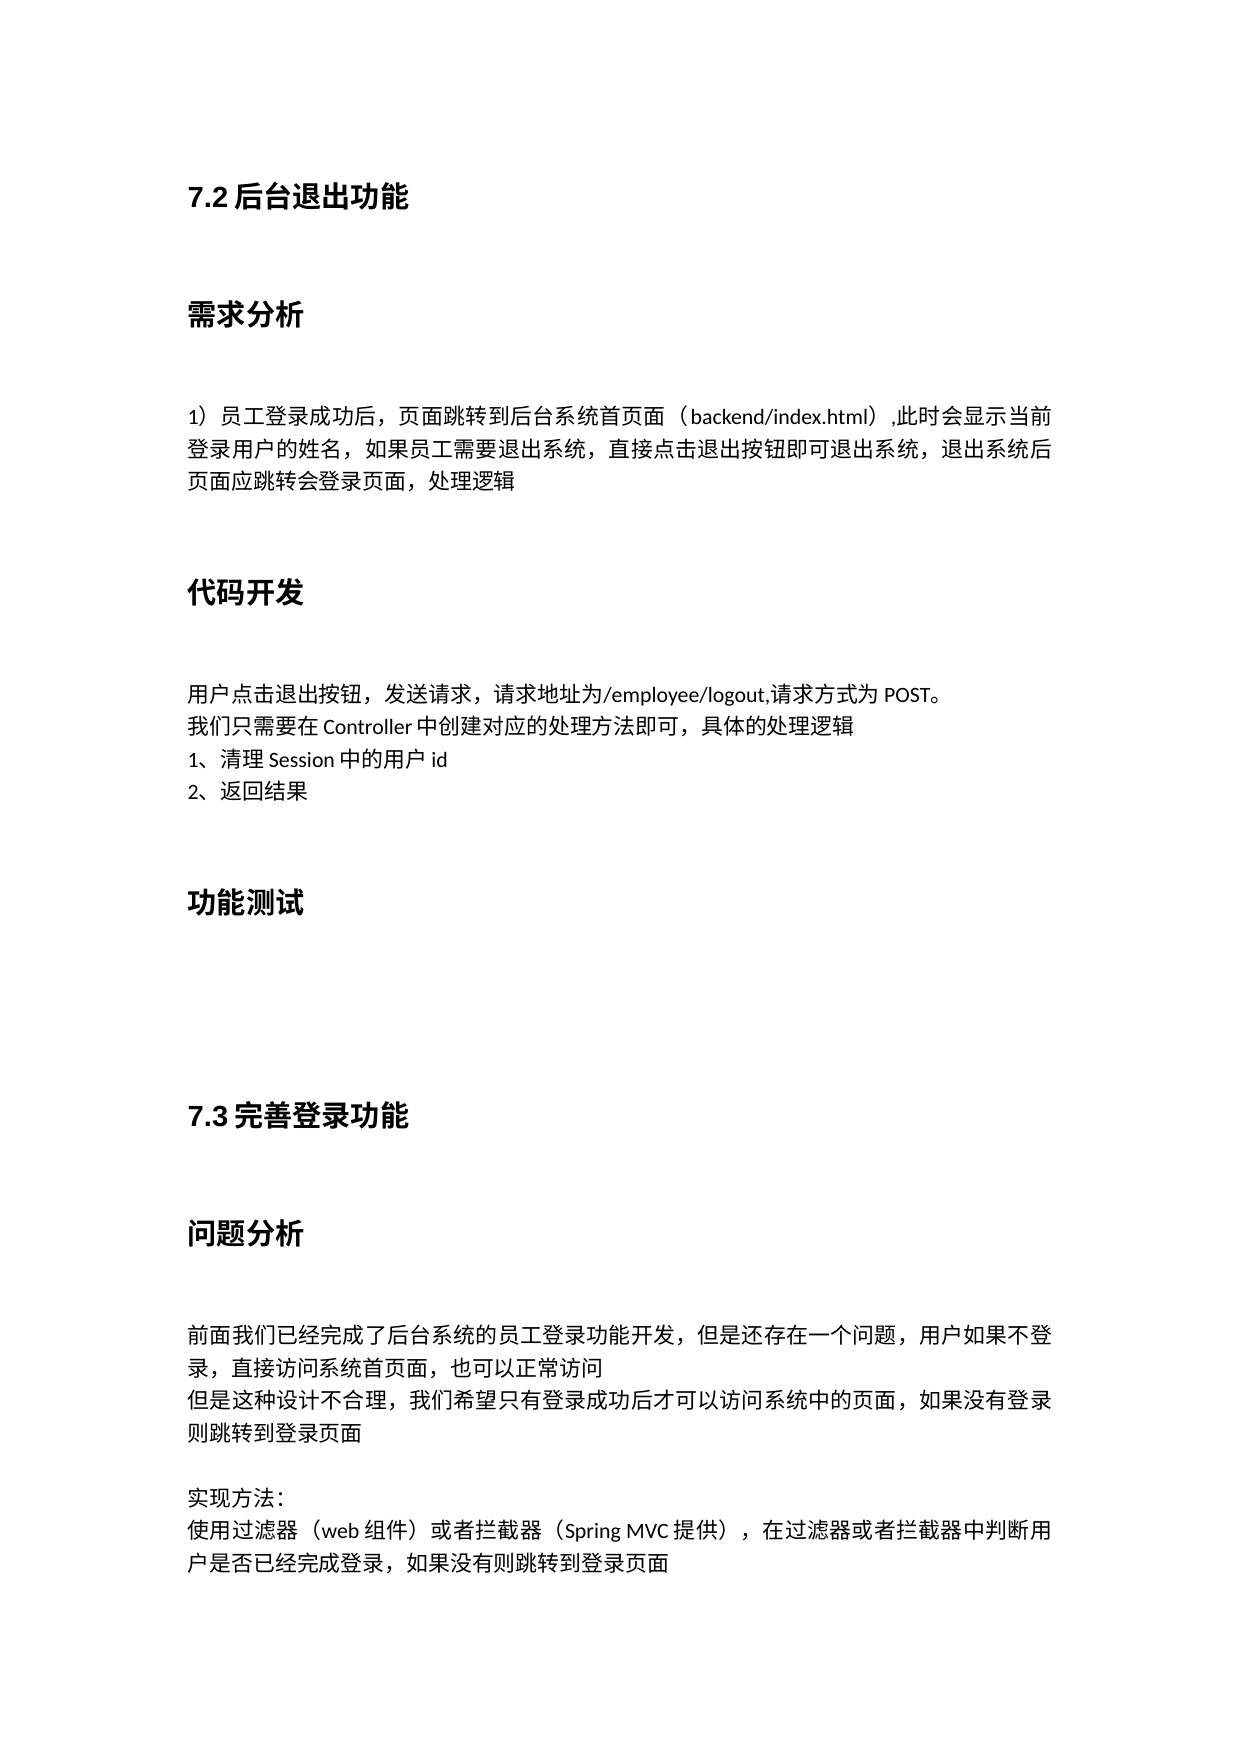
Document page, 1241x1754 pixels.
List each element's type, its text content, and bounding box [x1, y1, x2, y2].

list 员工登录成功后，页面跳转到后台系统首页面（backend/index.html）,此时会显示当前登录用户的姓名，如果员工需要退出系统，直接点击退出按钮即可退出系统，退出系统后页面应跳转会登录页面，处理逻辑 [187, 399, 1053, 496]
list 返回结果 [187, 774, 1053, 806]
text 前面我们已经完成了后台系统的员工登录功能开发，但是还存在一个问题，用户如果不登录，直接访问系统首页面，也可以正常访问 [187, 1318, 1053, 1383]
subtitle 需求分析 [187, 280, 1053, 345]
text 用户点击退出按钮，发送请求，请求地址为/employee/logout,请求方式为POST。 [187, 676, 1053, 709]
subtitle 问题分析 [187, 1199, 1053, 1264]
text 实现方法： [187, 1480, 1053, 1513]
subtitle 功能测试 [187, 868, 1053, 933]
subtitle 代码开发 [187, 558, 1053, 623]
text 使用过滤器（web组件）或者拦截器（Spring MVC提供），在过滤器或者拦截器中判断用户是否已经完成登录，如果没有则跳转到登录页面 [187, 1513, 1053, 1578]
list 清理Session中的用户id [187, 741, 1053, 774]
subtitle 7.3完善登录功能 [187, 1081, 1053, 1146]
subtitle 7.2后台退出功能 [187, 162, 1053, 227]
text 但是这种设计不合理，我们希望只有登录成功后才可以访问系统中的页面，如果没有登录则跳转到登录页面 [187, 1383, 1053, 1448]
text 我们只需要在Controller中创建对应的处理方法即可，具体的处理逻辑 [187, 709, 1053, 741]
